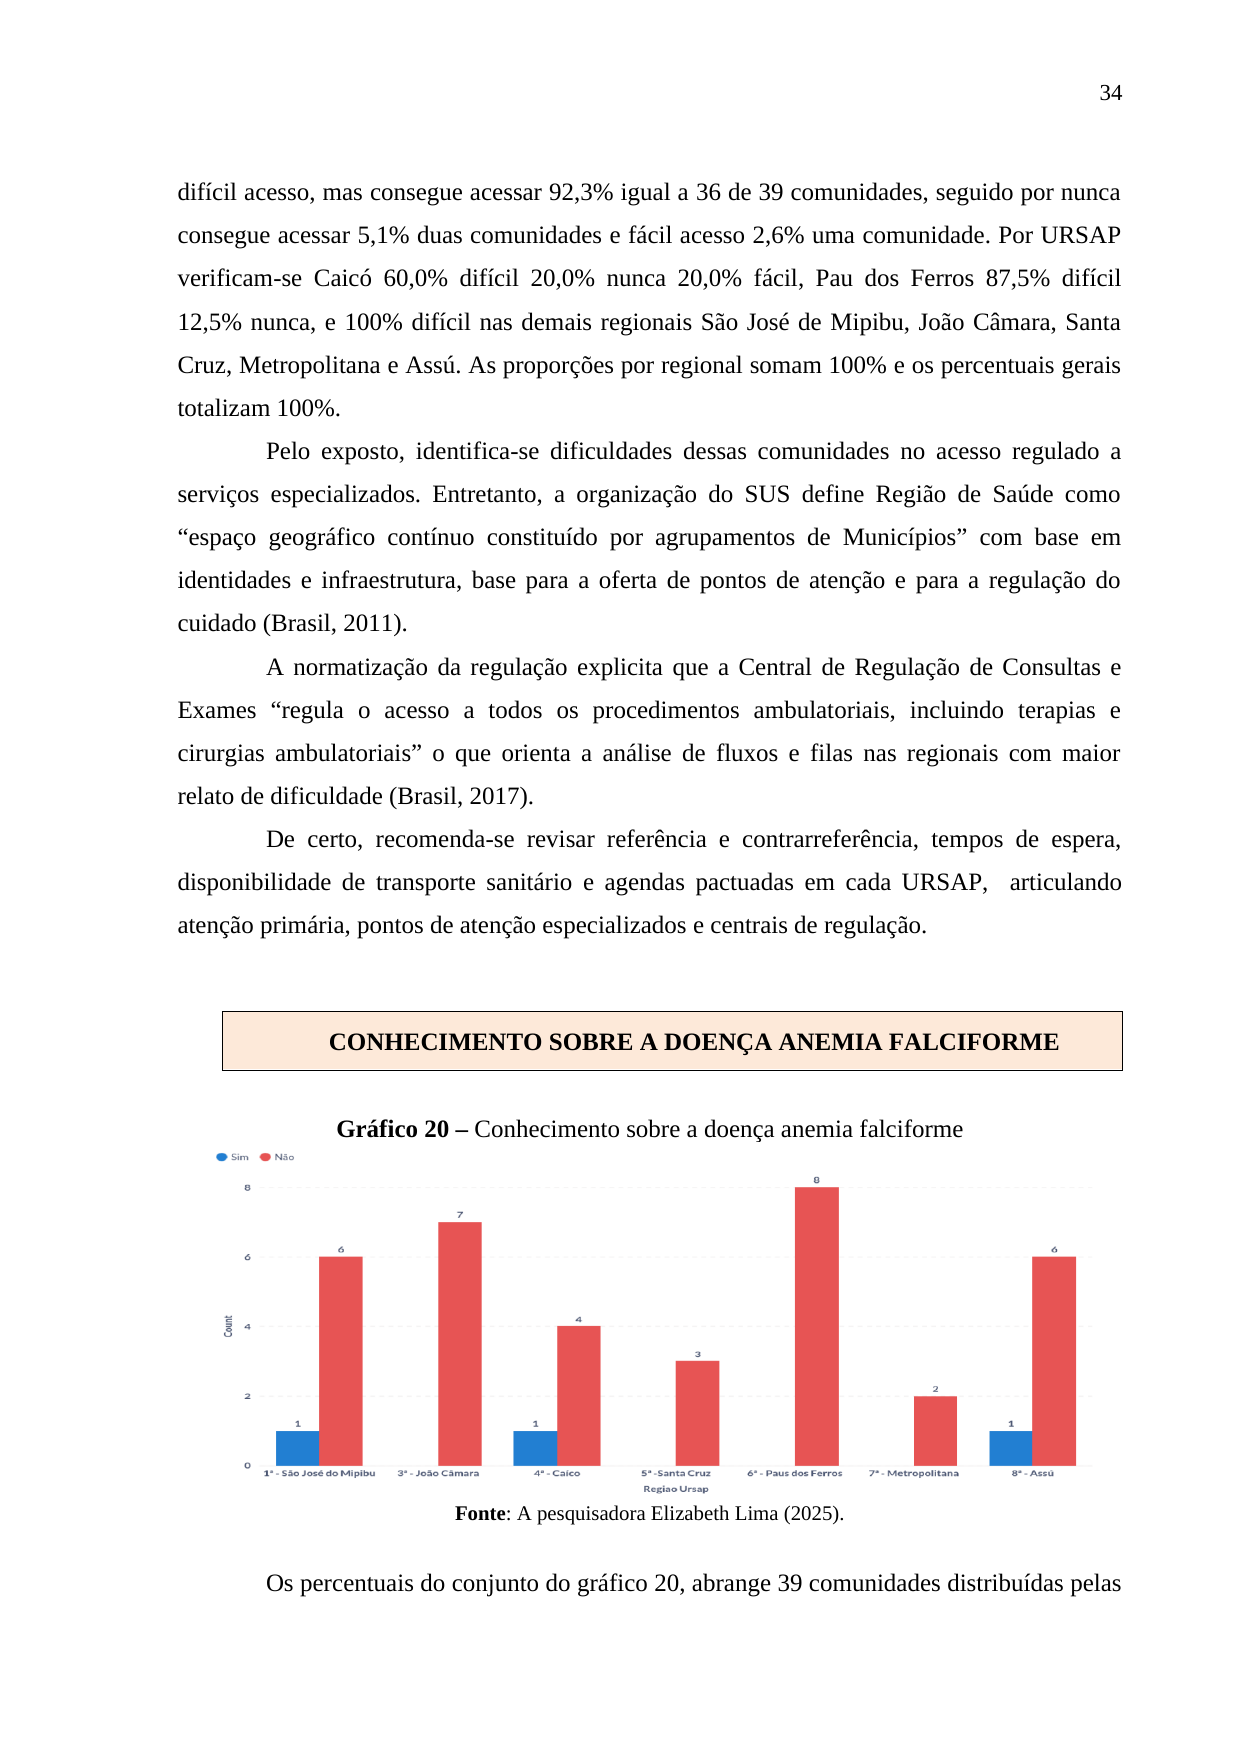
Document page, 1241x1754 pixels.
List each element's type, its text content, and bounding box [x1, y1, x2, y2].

text Gráfico 20 – Conhecimento sobre a doença anemia falciforme [177, 1114, 1122, 1142]
text A normatização da regulação explicita que a Central de Regulação de Consultas e Exames “regula o acesso a todos os procedimentos ambulatoriais, incluindo terapias e cirurgias ambulatoriais” o que orienta a análise de fluxos e filas nas regionais com maior relato de dificuldade (Brasil, 2017). [177, 652, 1122, 810]
text Pelo exposto, identifica-se dificuldades dessas comunidades no acesso regulado a serviços especializados. Entretanto, a organização do SUS define Região de Saúde como “espaço geográfico contínuo constituído por agrupamentos de Municípios” com base em identidades e infraestrutura, base para a oferta de pontos de atenção e para a regulação do cuidado (Brasil, 2011). [177, 436, 1122, 637]
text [177, 1568, 1122, 1597]
text Fonte: A pesquisadora Elizabeth Lima (2025). [177, 1501, 1122, 1525]
text De certo, recomenda-se revisar referência e contrarreferência, tempos de espera, disponibilidade de transporte sanitário e agendas pactuadas em cada URSAP, articulando atenção primária, pontos de atenção especializados e centrais de regulação. [177, 824, 1122, 939]
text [177, 177, 1122, 422]
table_header CONHECIMENTO SOBRE A DOENÇA ANEMIA FALCIFORME [223, 1012, 1122, 1069]
picture [200, 1142, 1100, 1501]
